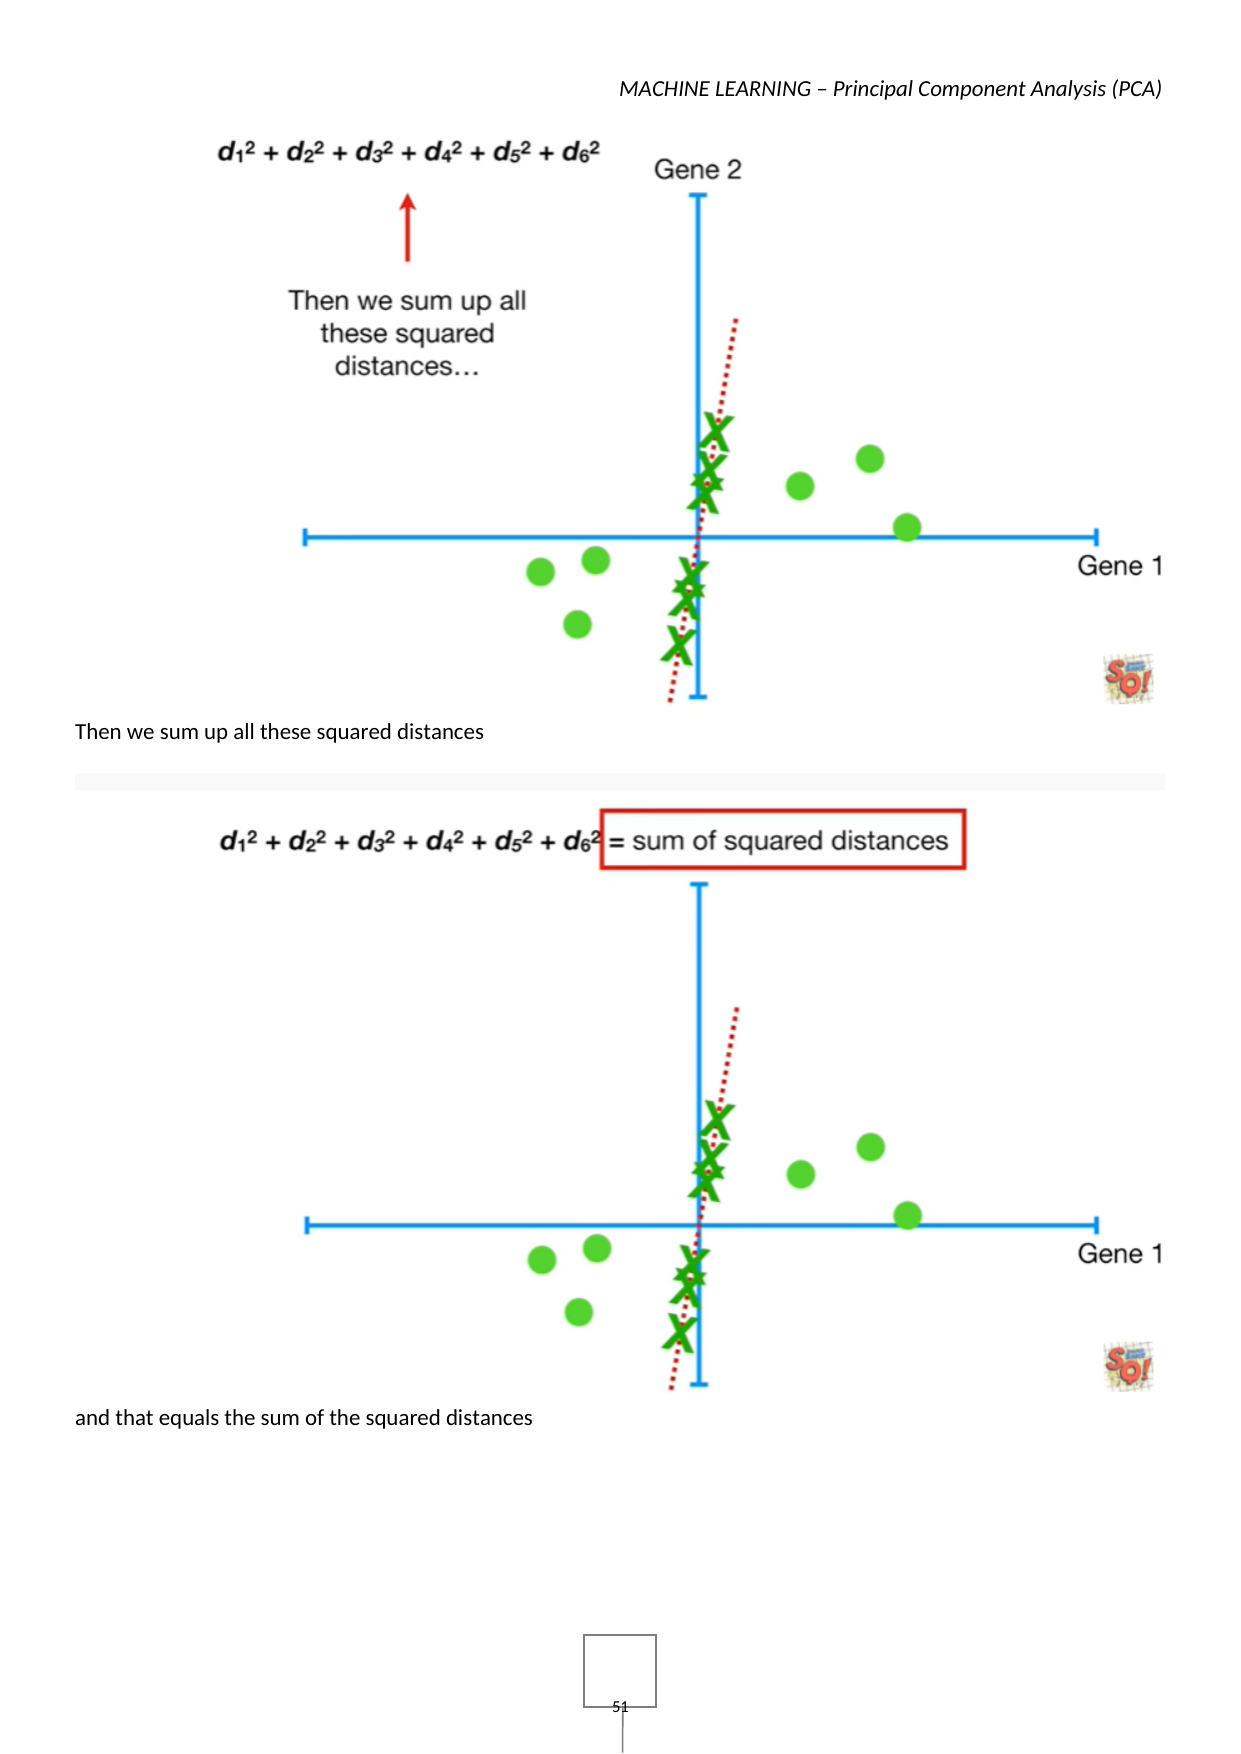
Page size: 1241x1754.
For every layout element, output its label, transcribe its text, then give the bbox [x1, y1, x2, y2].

picture [75, 101, 1166, 718]
text Then we sum up all these squared distances [75, 718, 1165, 746]
picture [75, 773, 1166, 1403]
text and that equals the sum of the squared distances [75, 1403, 1165, 1431]
